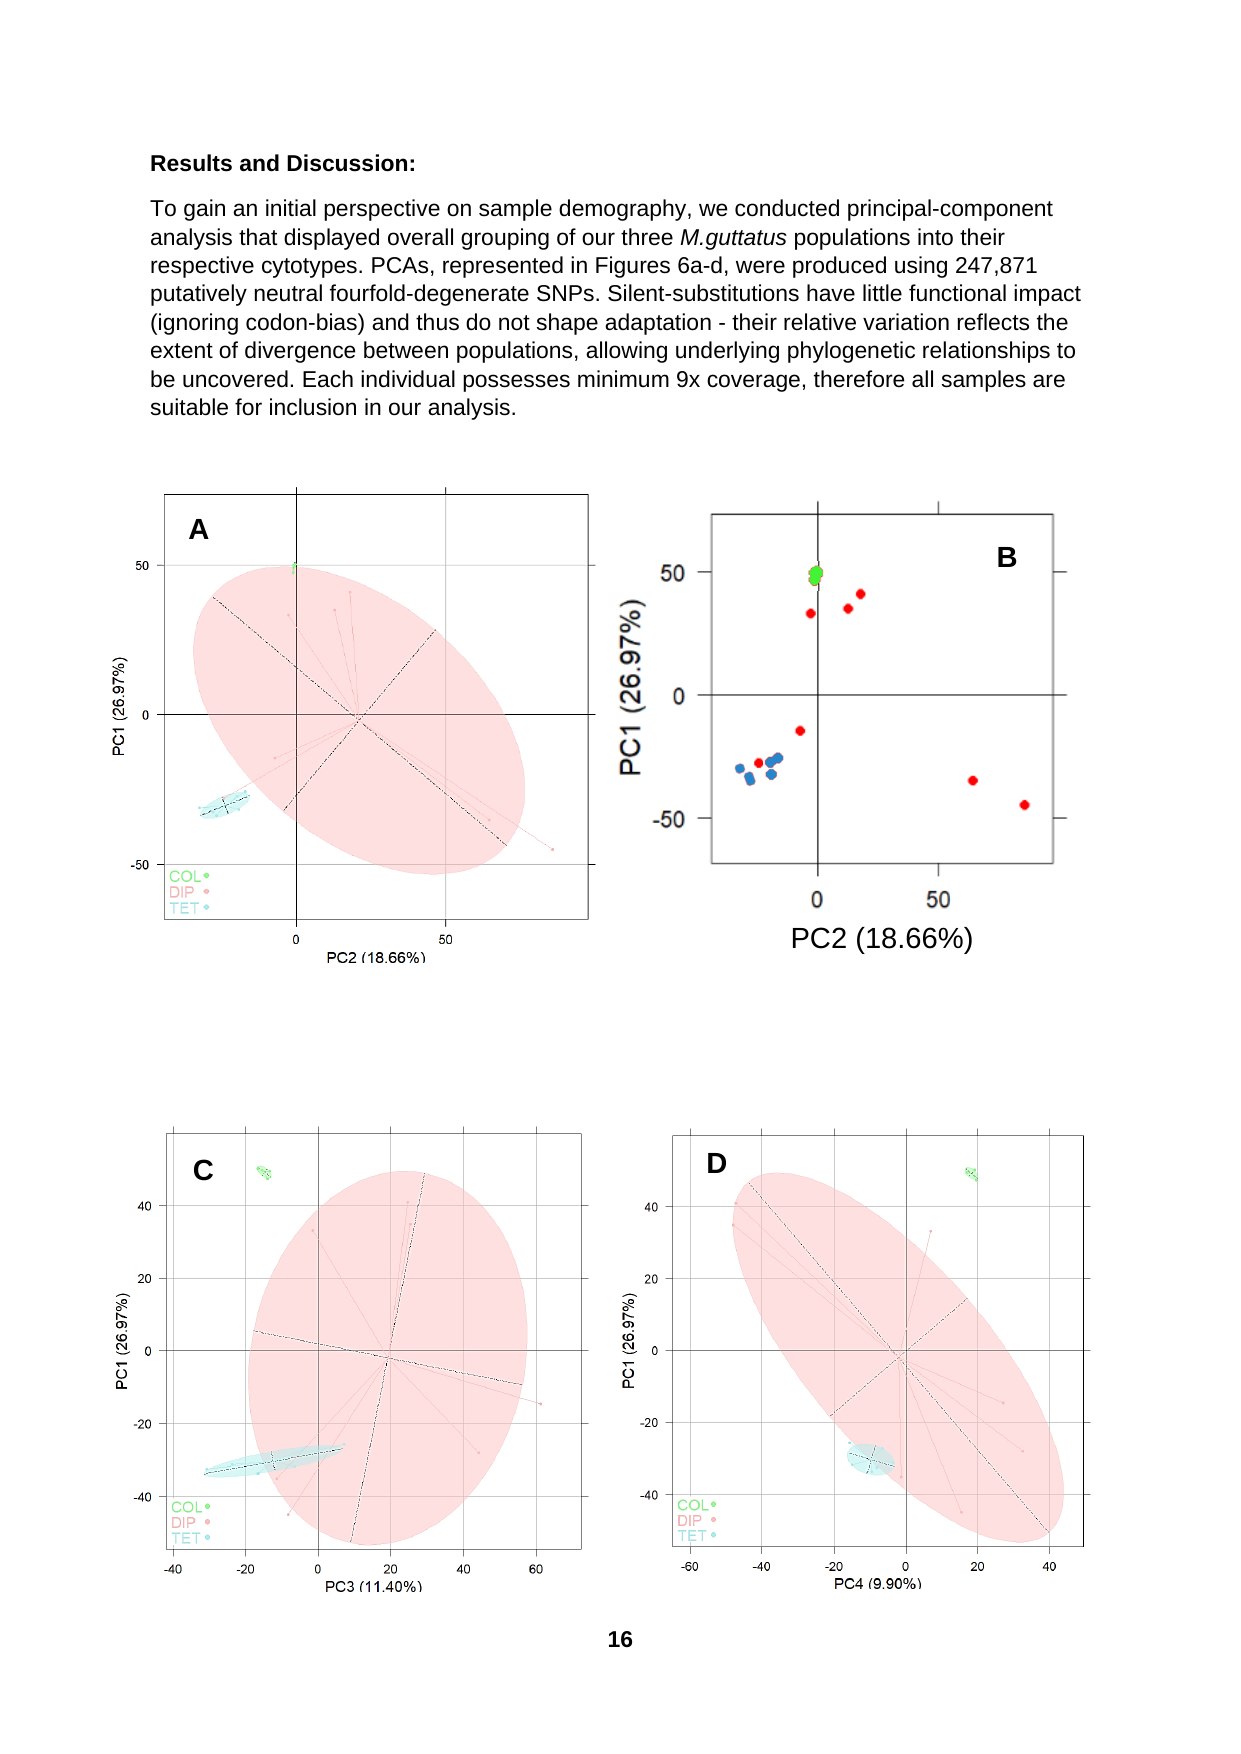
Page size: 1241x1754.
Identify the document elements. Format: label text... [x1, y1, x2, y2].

picture [97, 472, 599, 963]
text Results and Discussion: [150, 150, 1090, 176]
picture [608, 1114, 1102, 1589]
text To gain an initial perspective on sample demography, we conducted principal-component analysis that displayed overall grouping of our three M.guttatus populations into their respective cytotypes. PCAs, represented in Figures 6a-d, were produced using 247,871 putatively neutral fourfold-degenerate SNPs. Silent-substitutions have little functional impact (ignoring codon-bias) and thus do not shape adaptation - their relative variation reflects the extent of divergence between populations, allowing underlying phylogenetic relationships to be uncovered. Each individual possesses minimum 9x coverage, therefore all samples are suitable for inclusion in our analysis. [150, 195, 1090, 421]
picture [107, 1112, 597, 1592]
picture [603, 475, 1092, 942]
